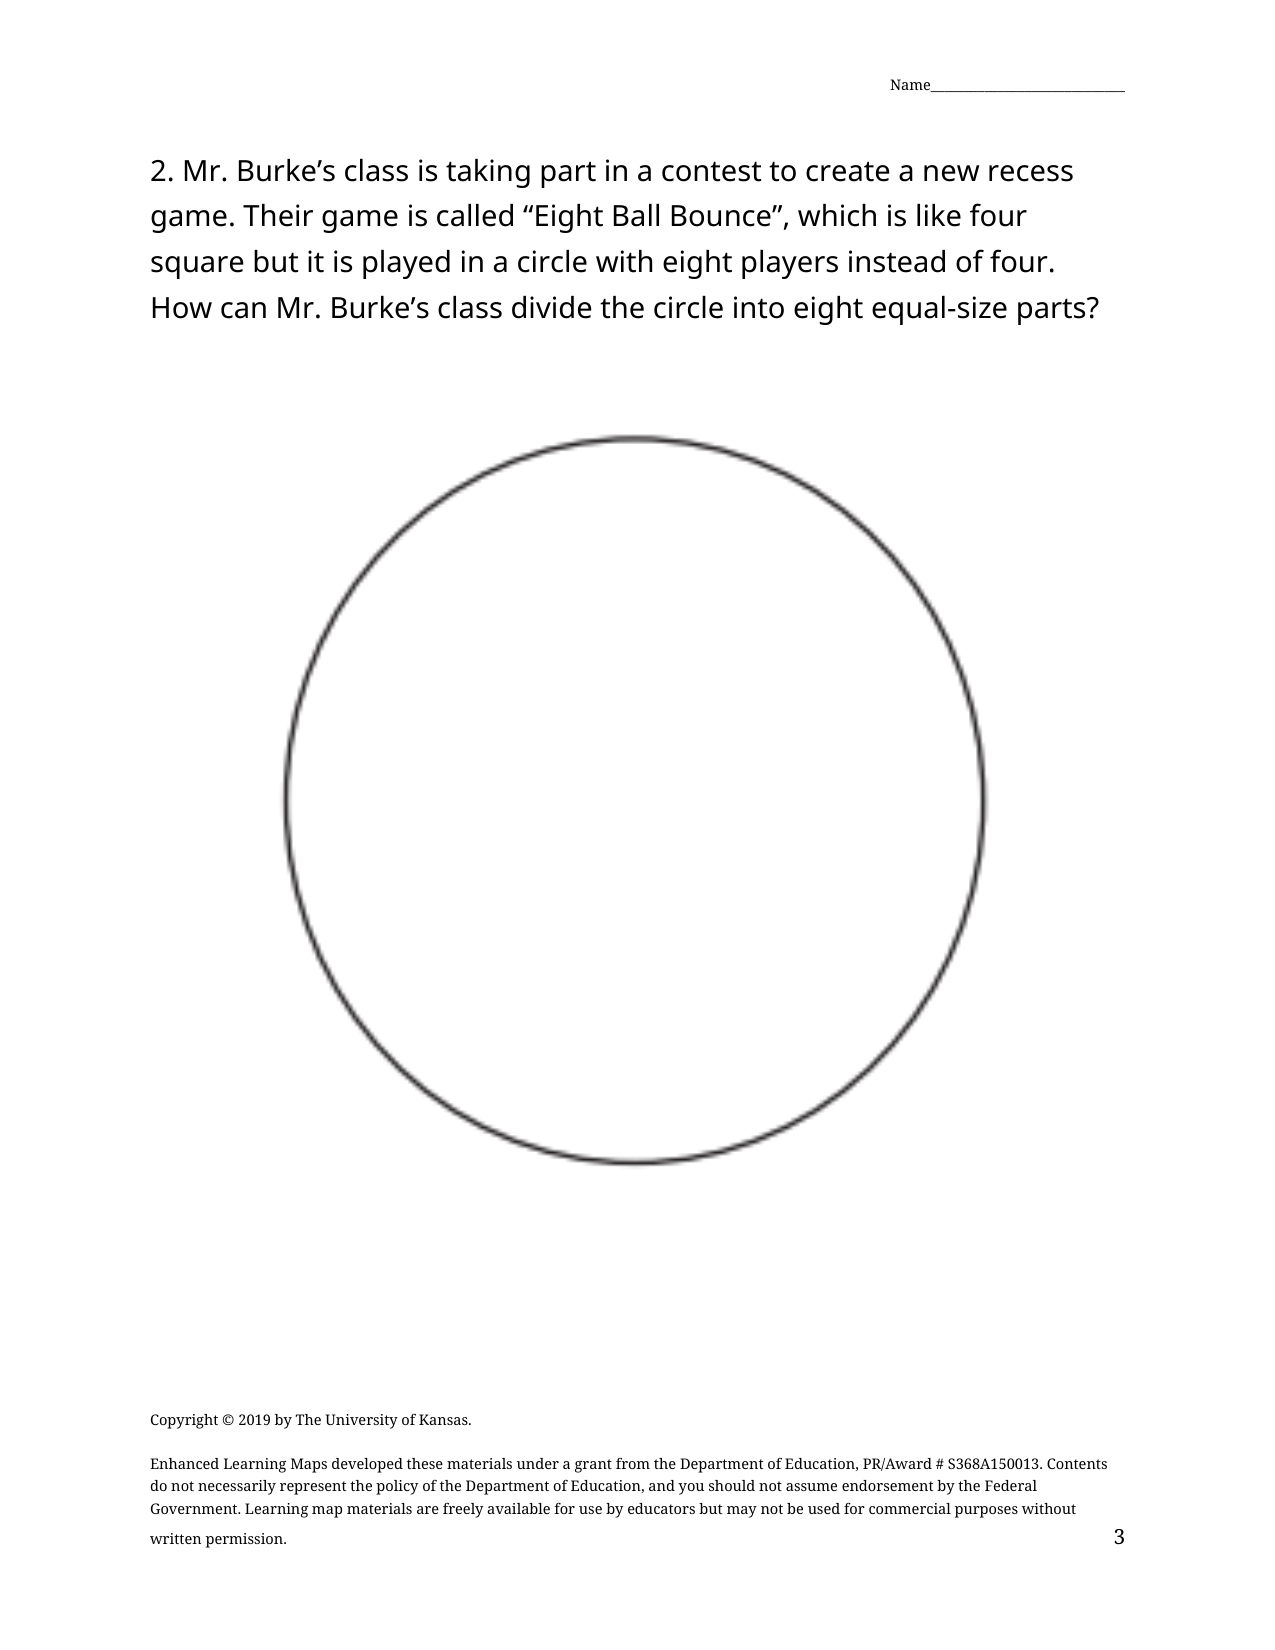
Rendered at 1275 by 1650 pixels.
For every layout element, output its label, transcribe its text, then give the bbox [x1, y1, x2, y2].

text 2. Mr. Burke’s class is taking part in a contest to create a new recess game. Their game is called “Eight Ball Bounce”, which is like four square but it is played in a circle with eight players instead of four. How can Mr. Burke’s class divide the circle into eight equal-size parts? [150, 150, 1125, 327]
